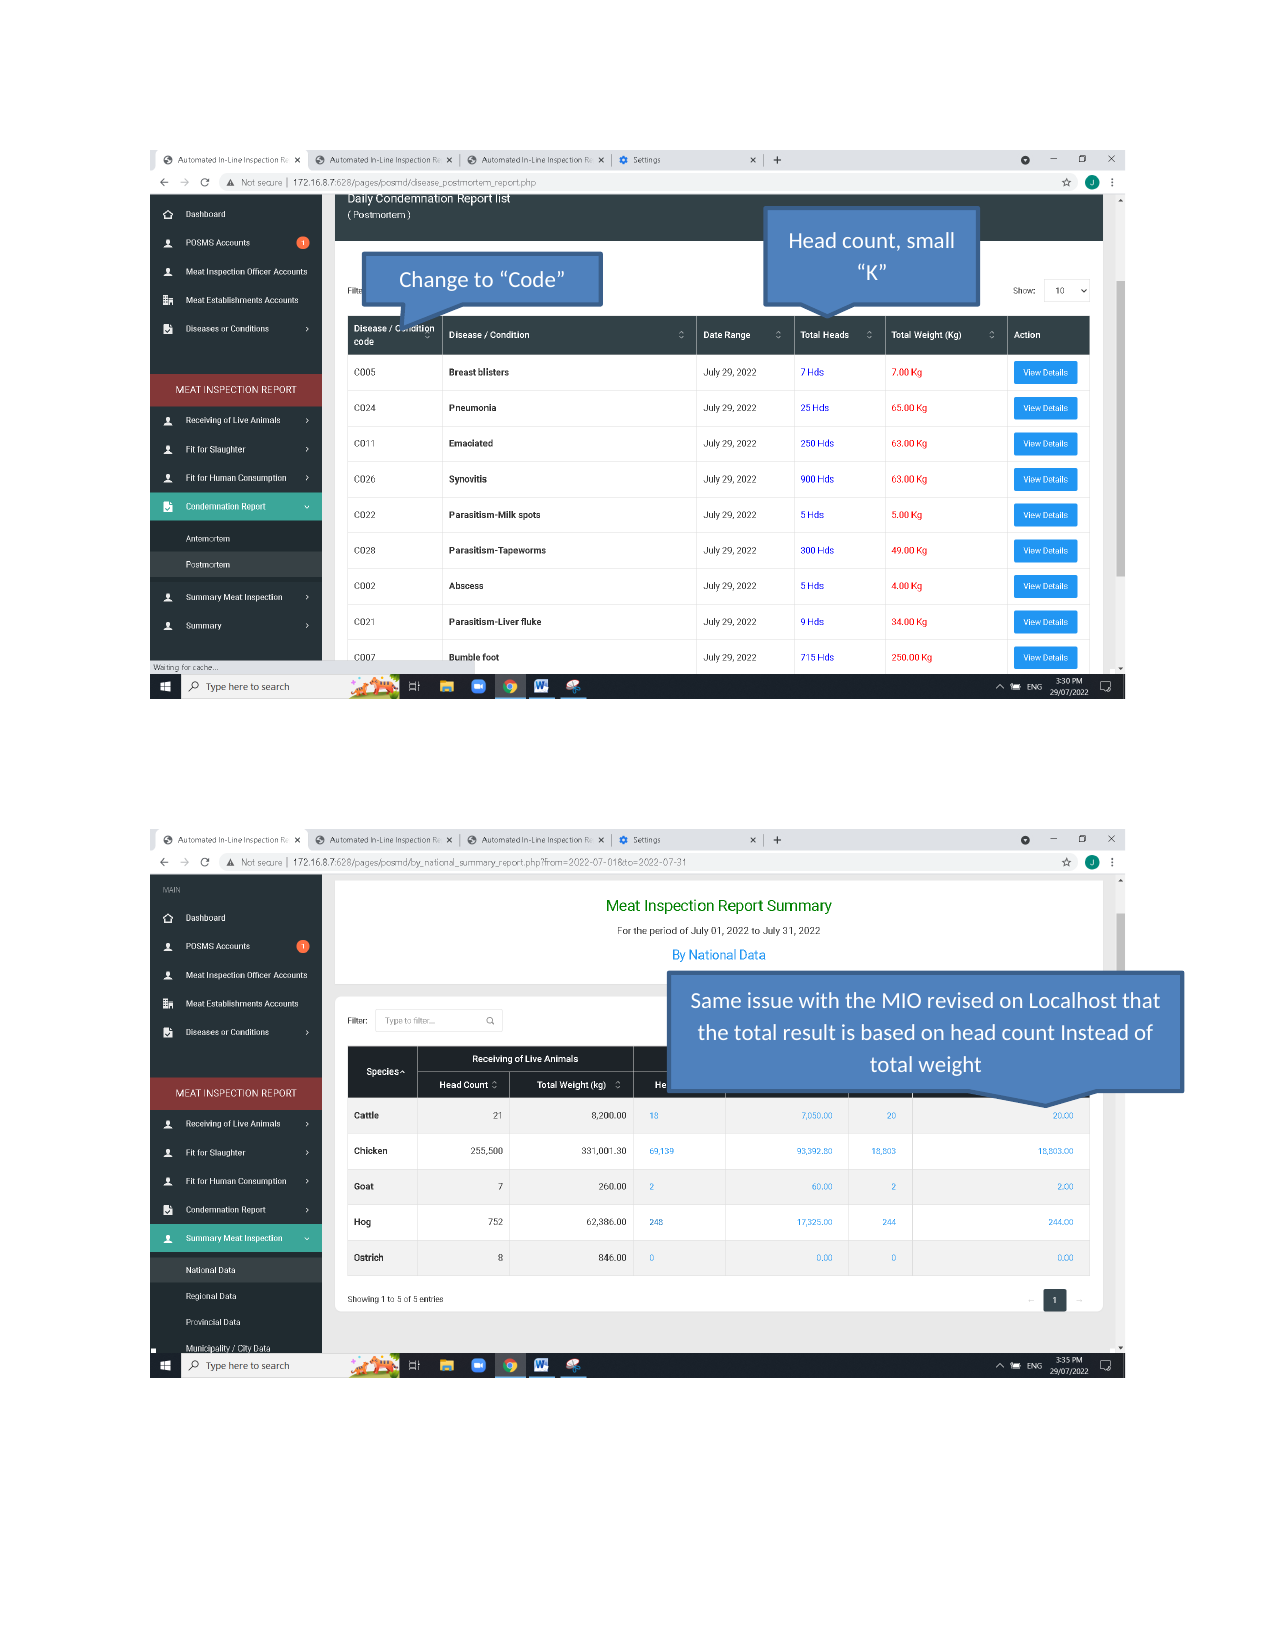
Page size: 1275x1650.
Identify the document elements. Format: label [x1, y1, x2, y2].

picture [150, 829, 1125, 1378]
picture [150, 150, 1125, 699]
